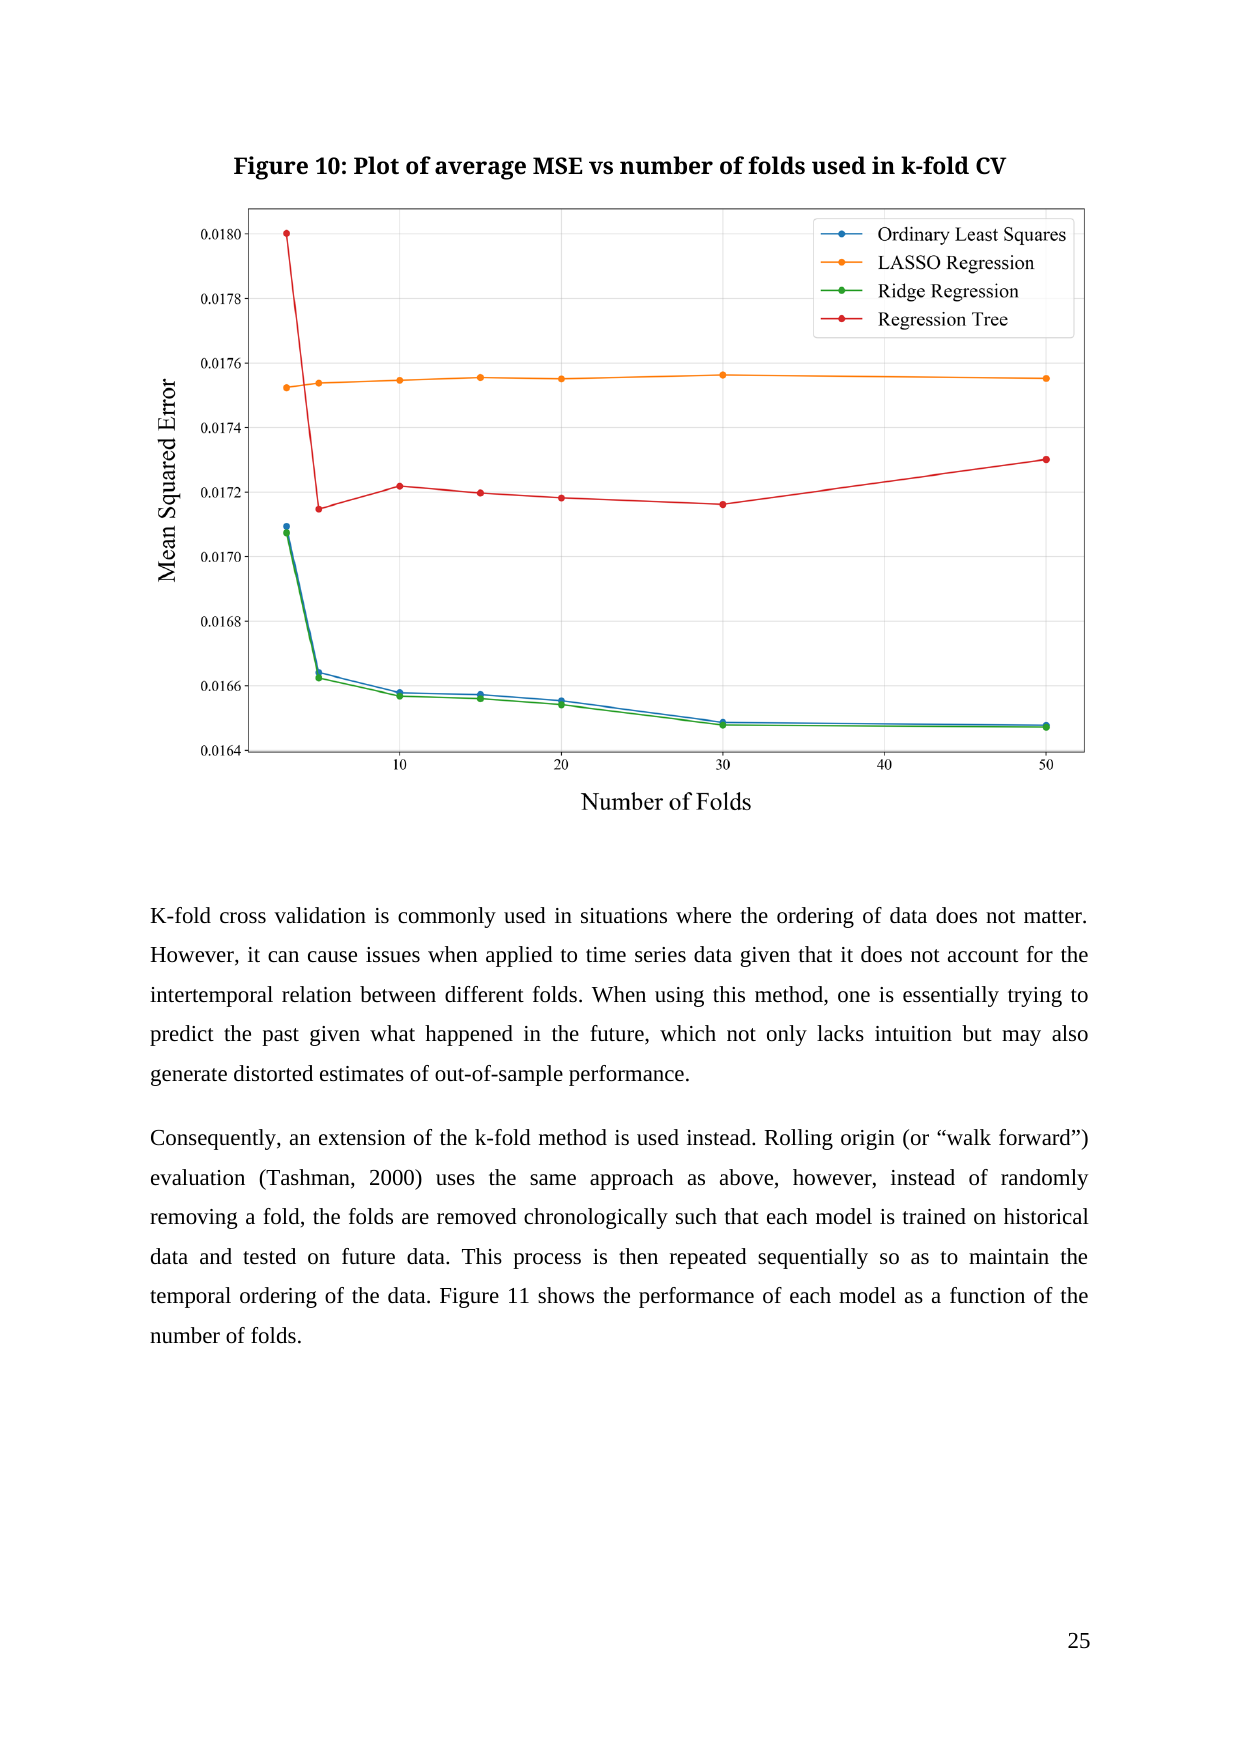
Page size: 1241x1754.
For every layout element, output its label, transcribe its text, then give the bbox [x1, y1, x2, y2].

text Consequently, an extension of the k-fold method is used instead. Rolling origin (or “walk forward”) evaluation (Tashman, 2000) uses the same approach as above, however, instead of randomly removing a fold, the folds are removed chronologically such that each model is trained on historical data and tested on future data. This process is then repeated sequentially so as to maintain the temporal ordering of the data. Figure 11 shows the performance of each model as a function of the number of folds. [150, 1124, 1090, 1348]
picture [150, 202, 1091, 822]
text K-fold cross validation is commonly used in situations where the ordering of data does not matter. However, it can cause issues when applied to time series data given that it does not account for the intertemporal relation between different folds. When using this method, one is essentially trying to predict the past given what happened in the future, which not only lacks intuition but may also generate distorted estimates of out-of-sample performance. [150, 902, 1090, 1086]
